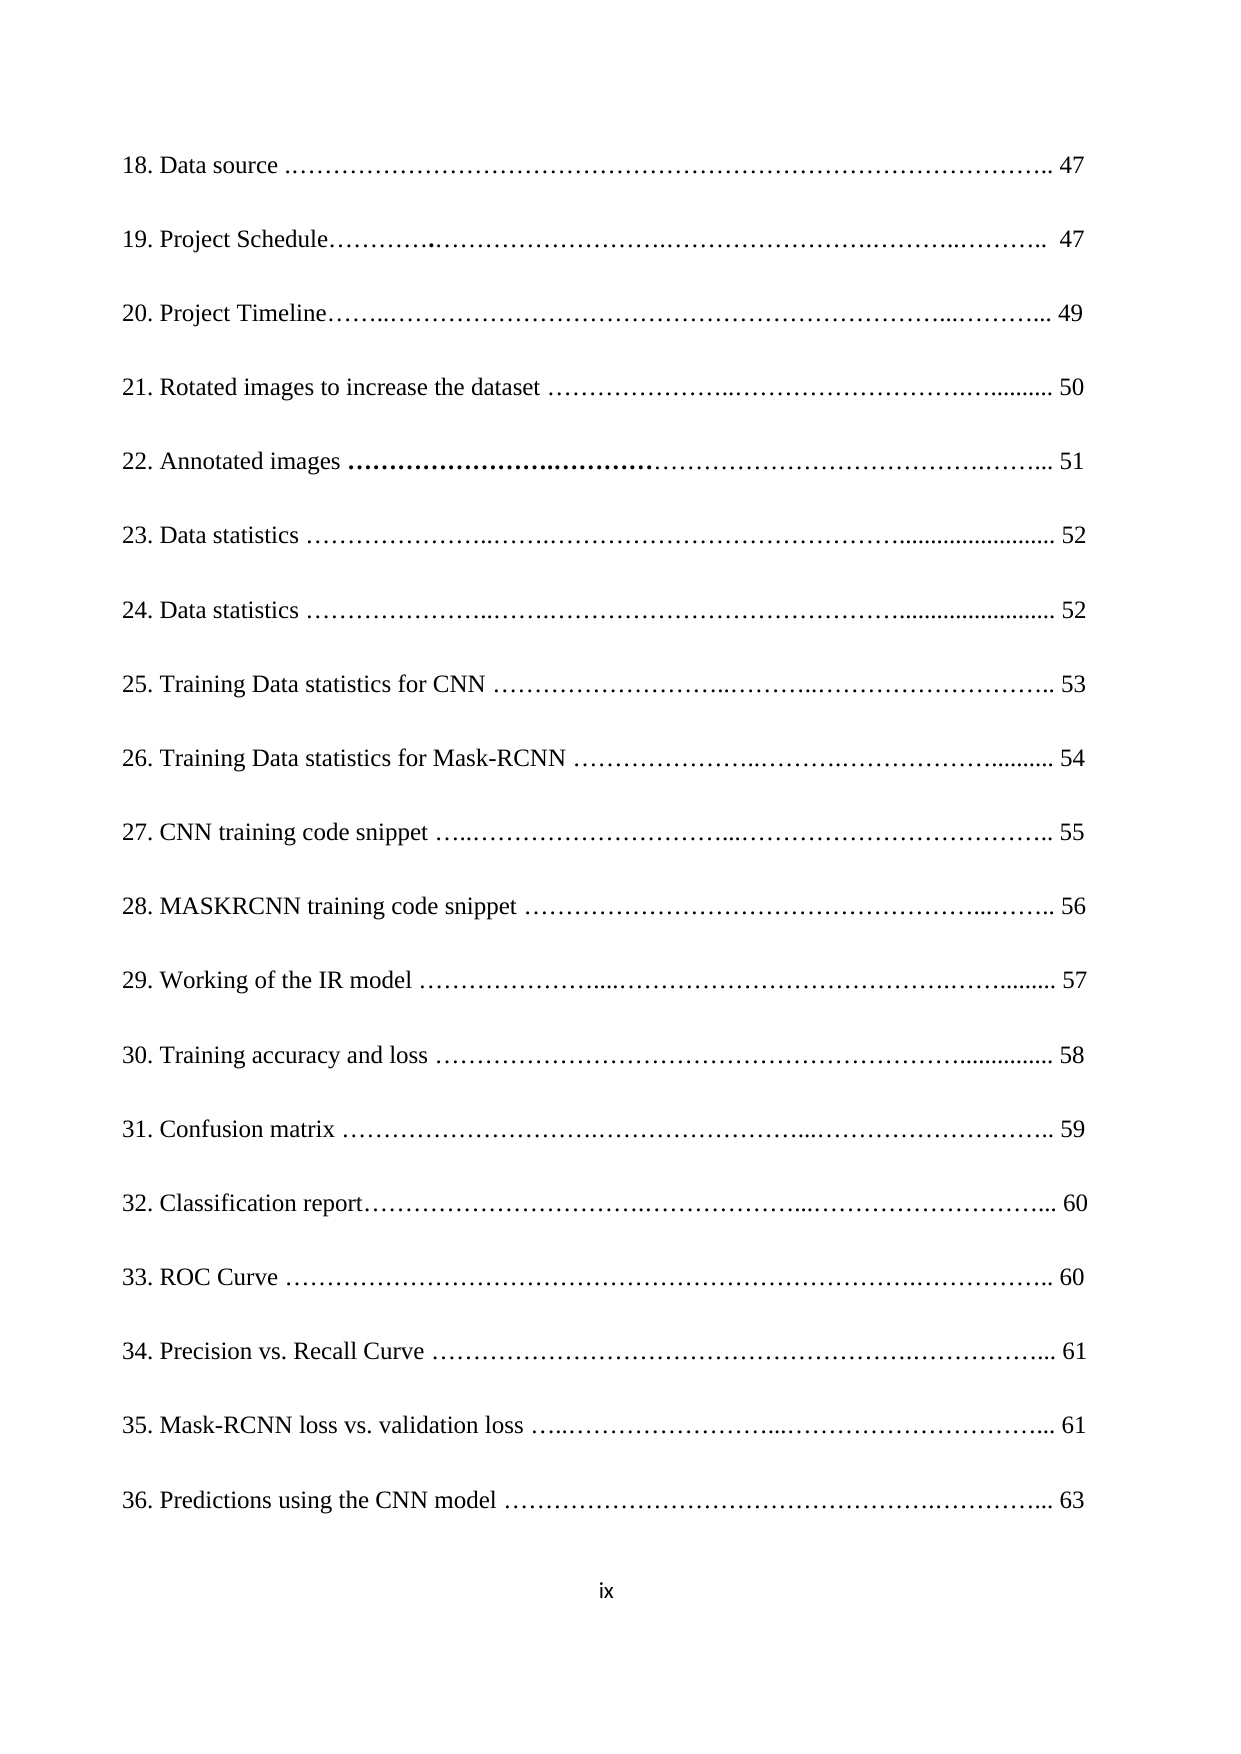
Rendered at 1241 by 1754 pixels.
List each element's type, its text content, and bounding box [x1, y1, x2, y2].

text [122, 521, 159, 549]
text 29. Working of the IR model …………………....………………………………….……......... 57 [122, 966, 1090, 994]
text 32. Classification report…………………………….………………...………………………... 60 [363, 1188, 1090, 1217]
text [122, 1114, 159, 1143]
text 36. Predictions using the CNN model …………………………………………….…………... 63 [503, 1485, 1090, 1513]
text 24. Data statistics …………………..…….……………………………………......................... 52 [305, 595, 1090, 623]
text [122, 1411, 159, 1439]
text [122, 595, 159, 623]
text 28. MASKRCNN training code snippet ………………………………………………...…….. 56 [523, 891, 1090, 920]
text 26. Training Data statistics for Mask-RCNN …………………..……….……………….......... 54 [572, 743, 1090, 772]
text 25. Training Data statistics for CNN ………………………..………..……………………….. 53 [492, 669, 1090, 698]
text 31. Confusion matrix ………………………….……………………...……………………….. 59 [598, 1114, 1090, 1143]
text 33. ROC Curve ………………………………………………………………….…………….. 60 [609, 1262, 1090, 1291]
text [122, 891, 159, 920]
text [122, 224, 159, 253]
text 18. Data source .……………………………………………………………………………….. 47 [284, 150, 1090, 178]
text 34. Precision vs. Recall Curve ………………………………………………….……………... 61 [431, 1336, 1090, 1365]
text 23. Data statistics …………………..…….……………………………………......................... 52 [305, 521, 1090, 549]
text 19. Project Schedule………….……………………….…………………….………..……….. 47 [434, 224, 1090, 253]
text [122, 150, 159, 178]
text 20. Project Timeline……..…………………………………………………………...………... 49 [389, 298, 1090, 327]
text 27. CNN training code snippet …..…………………………...……………………………….. 55 [434, 817, 1090, 846]
text 30. Training accuracy and loss ………………………………………………………............... 58 [122, 1040, 1090, 1068]
text 35. Mask-RCNN loss vs. validation loss …..……………………...…………………………... 61 [530, 1411, 1090, 1439]
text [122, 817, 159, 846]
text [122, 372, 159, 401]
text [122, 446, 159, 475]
text 21. Rotated images to increase the dataset …………………..……………………….….......... 50 [547, 372, 1090, 401]
text 22. Annotated images …………………….…………………………………………….……... 51 [653, 446, 1090, 475]
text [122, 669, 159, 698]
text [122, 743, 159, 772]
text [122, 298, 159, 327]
